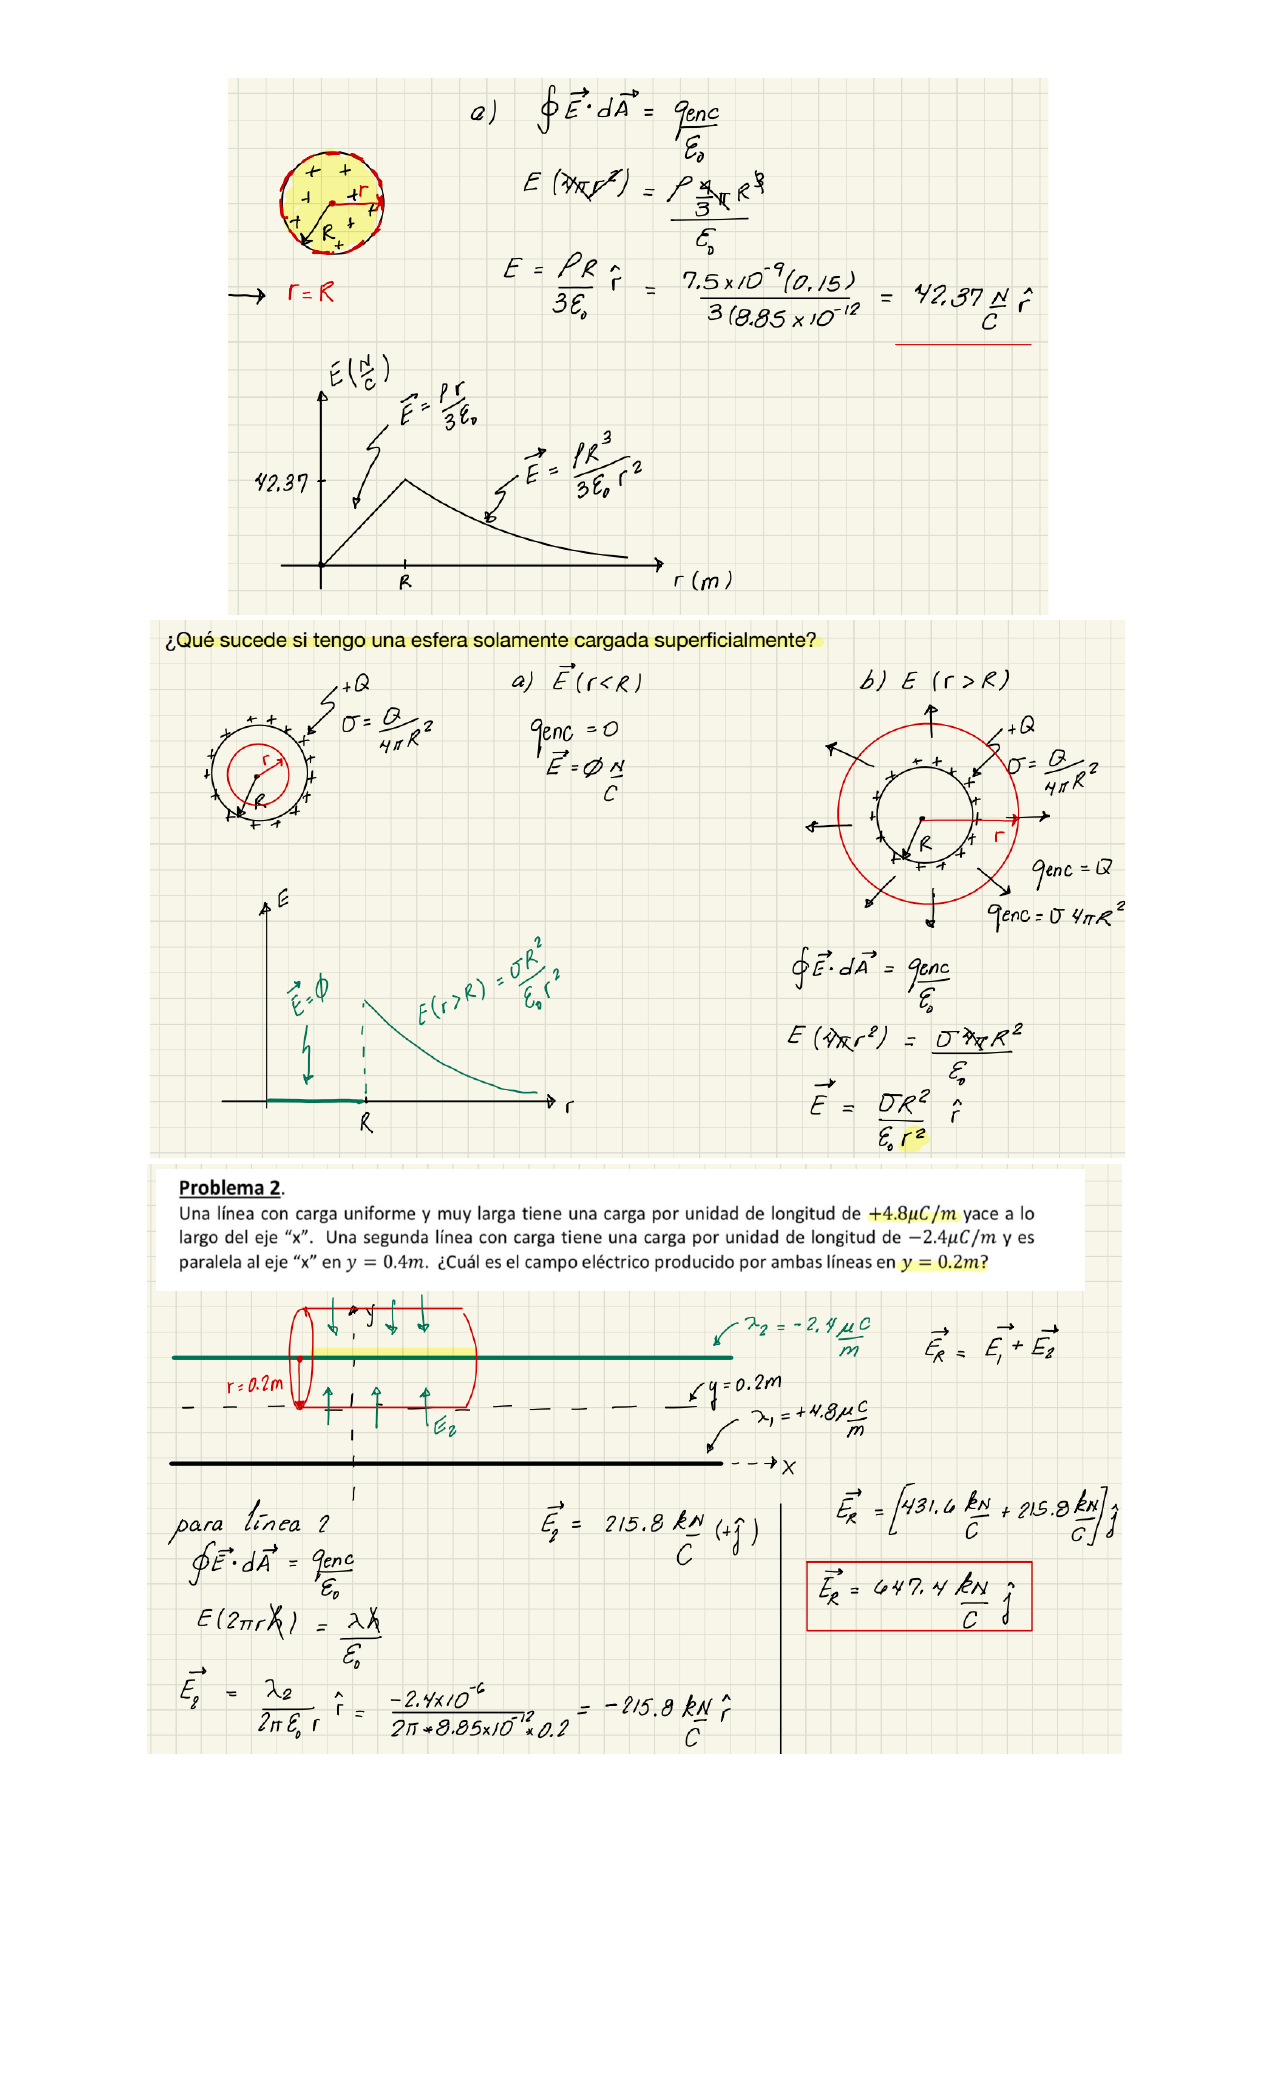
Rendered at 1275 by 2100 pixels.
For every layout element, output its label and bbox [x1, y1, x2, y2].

picture [228, 78, 1049, 615]
picture [150, 620, 1125, 1158]
picture [146, 1164, 1122, 1754]
